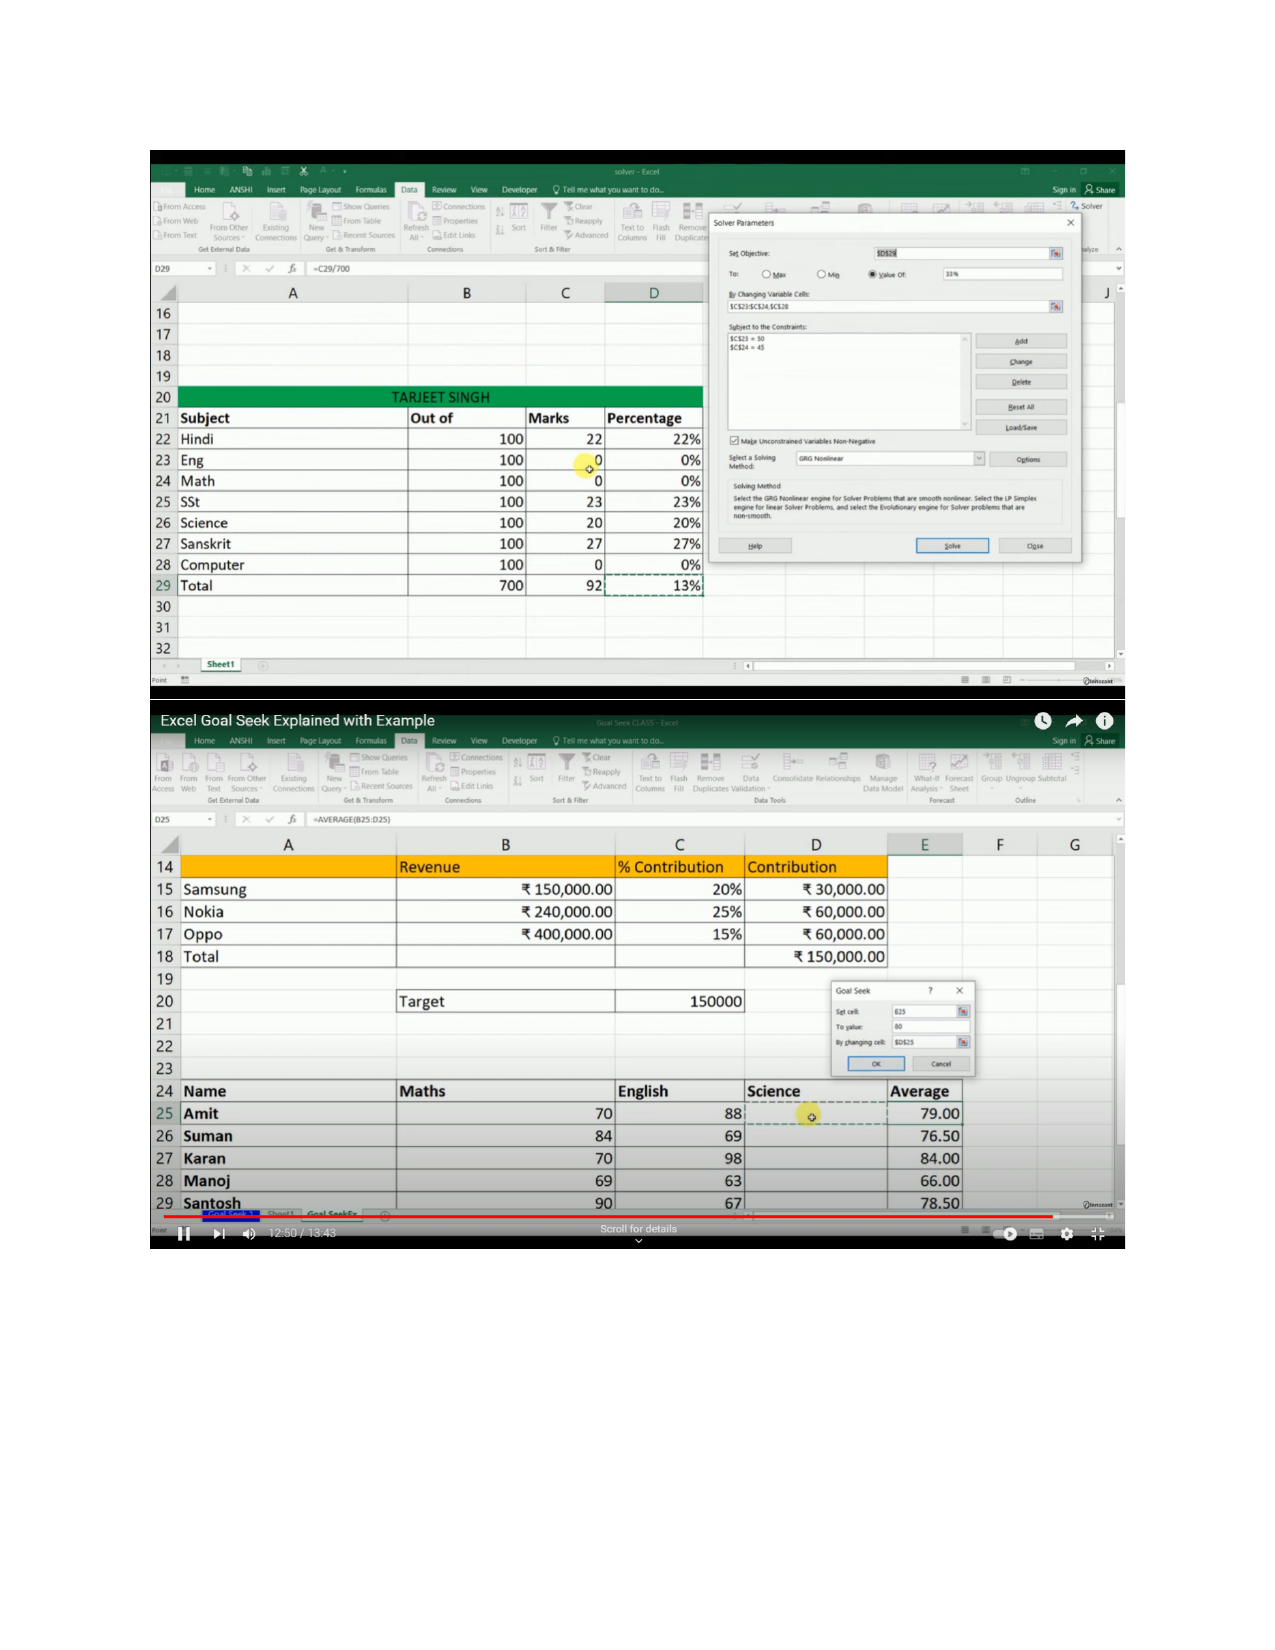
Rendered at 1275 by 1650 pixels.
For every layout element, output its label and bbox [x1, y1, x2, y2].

picture [150, 700, 1125, 1249]
picture [150, 150, 1125, 699]
